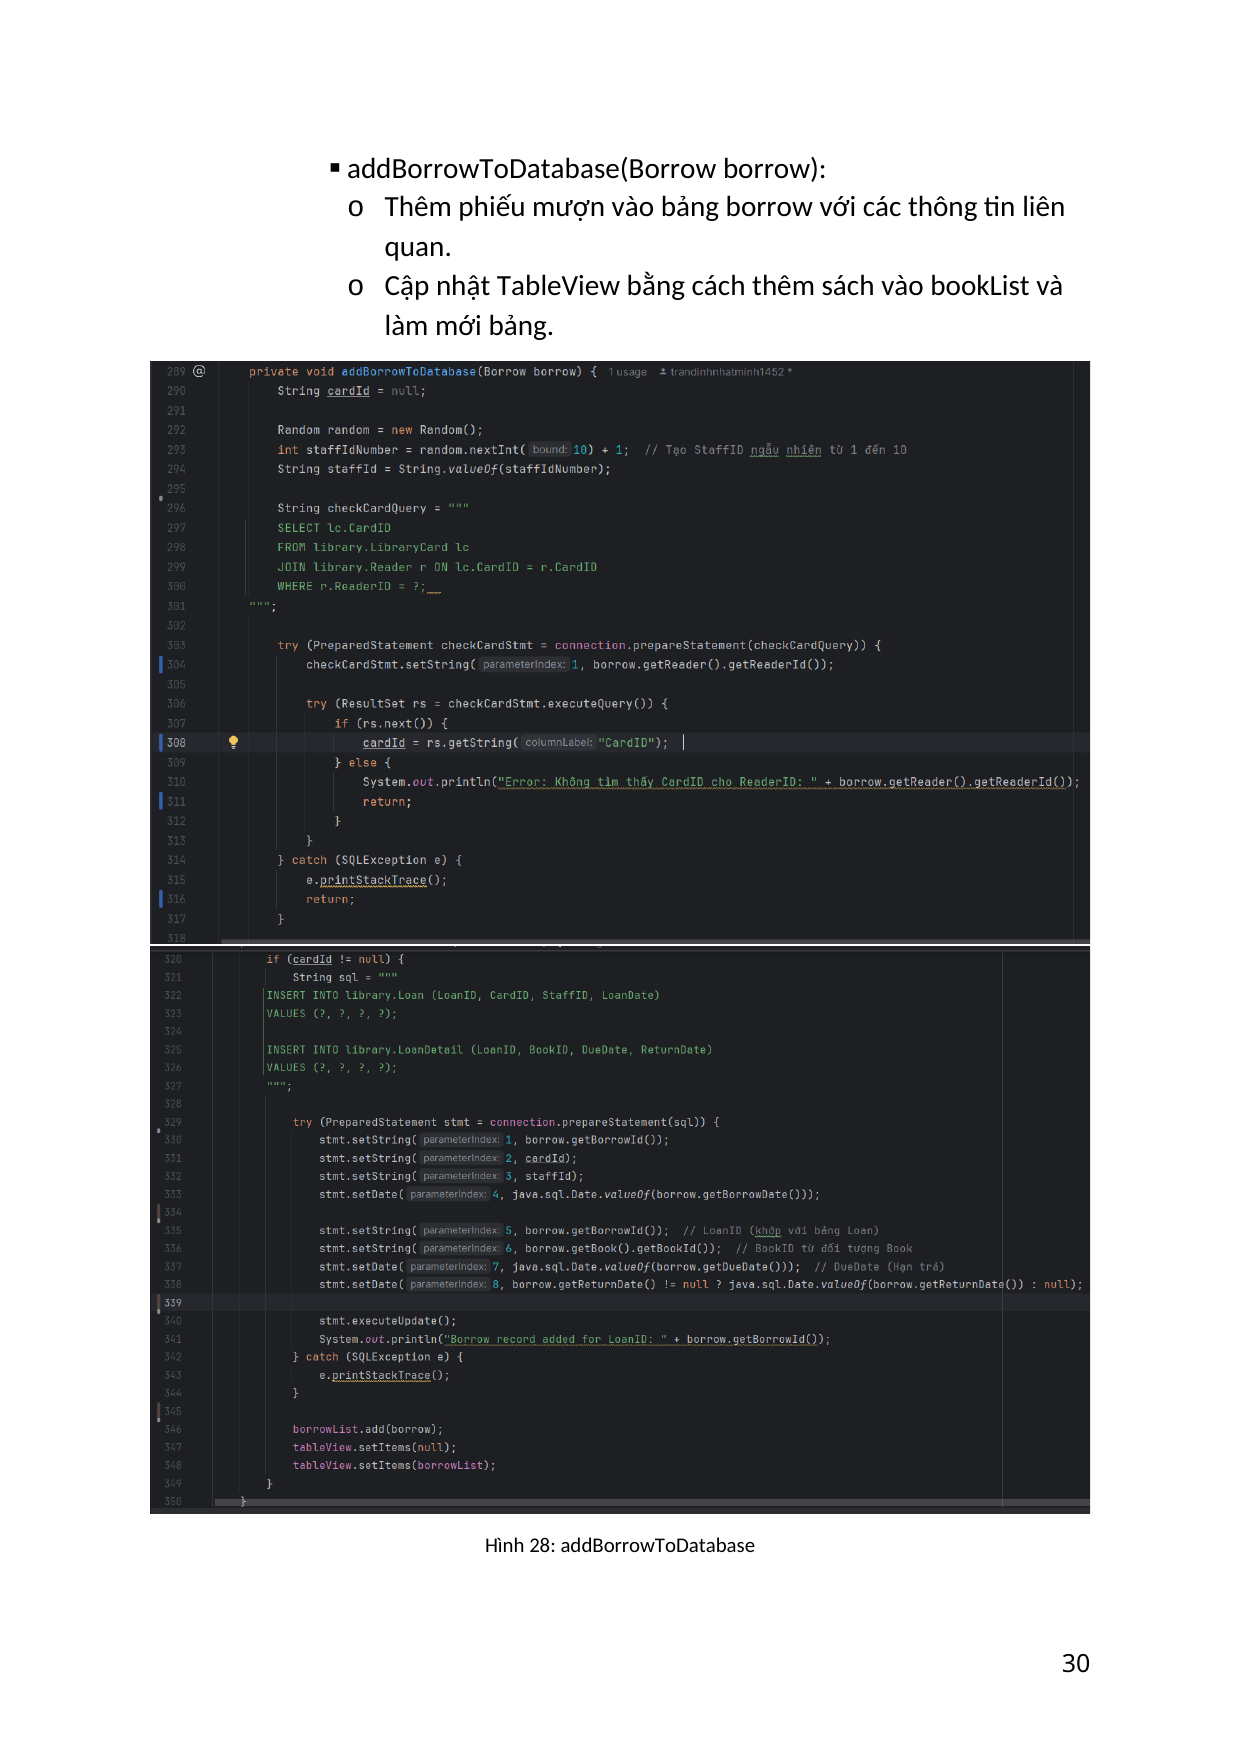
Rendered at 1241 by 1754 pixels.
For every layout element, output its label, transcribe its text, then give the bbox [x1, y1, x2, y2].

picture [150, 946, 1091, 1514]
list Cập nhật TableView bằng cách thêm sách vào bookList và làm mới bảng. [347, 267, 1090, 342]
list addBorrowToDatabase(Borrow borrow): [328, 150, 1090, 186]
list Thêm phiếu mượn vào bảng borrow với các thông tin liên quan. [347, 188, 1090, 264]
picture [150, 361, 1091, 944]
text Hình 28: addBorrowToDatabase [150, 1532, 1090, 1557]
